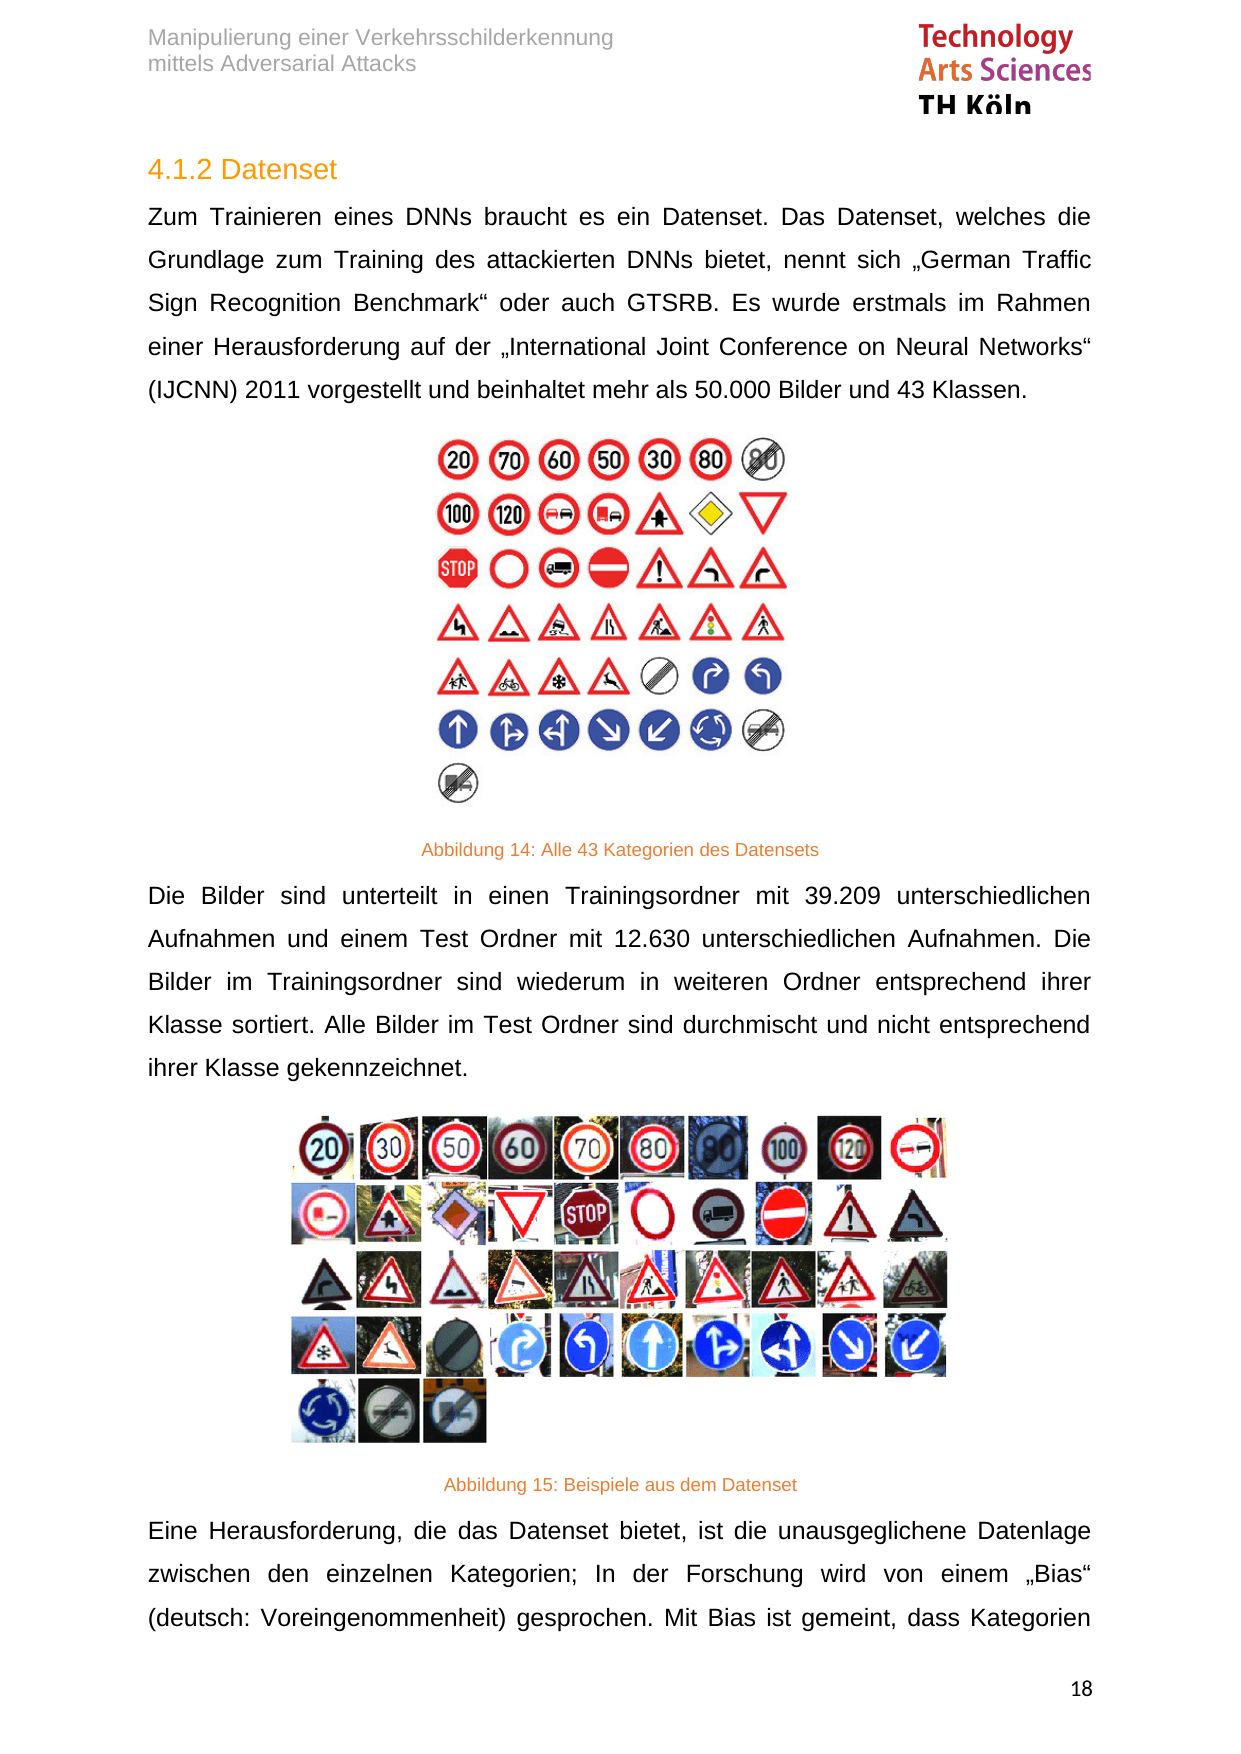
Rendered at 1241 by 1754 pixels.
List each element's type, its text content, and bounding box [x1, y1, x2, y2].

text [148, 1516, 1093, 1631]
picture [918, 23, 1091, 114]
text 4.1.2 Datenset [148, 152, 1093, 185]
text Die Bilder sind unterteilt in einen Trainingsordner mit 39.209 unterschiedlichen Aufnahmen und einem Test Ordner mit 12.630 unterschiedlichen Aufnahmen. Die Bilder im Trainingsordner sind wiederum in weiteren Ordner entsprechend ihrer Klasse sortiert. Alle Bilder im Test Ordner sind durchmischt und nicht entsprechend ihrer Klasse gekennzeichnet. [148, 881, 1093, 1082]
picture [288, 434, 952, 808]
text Zum Trainieren eines DNNs braucht es ein Datenset. Das Datenset, welches die Grundlage zum Training des attackierten DNNs bietet, nennt sich „German Traffic Sign Recognition Benchmark“ oder auch GTSRB. Es wurde erstmals im Rahmen einer Herausforderung auf der „International Joint Conference on Neural Networks“ (IJCNN) 2011 vorgestellt und beinhaltet mehr als 50.000 Bilder und 43 Klassen. [148, 202, 1093, 403]
picture [290, 1113, 950, 1443]
